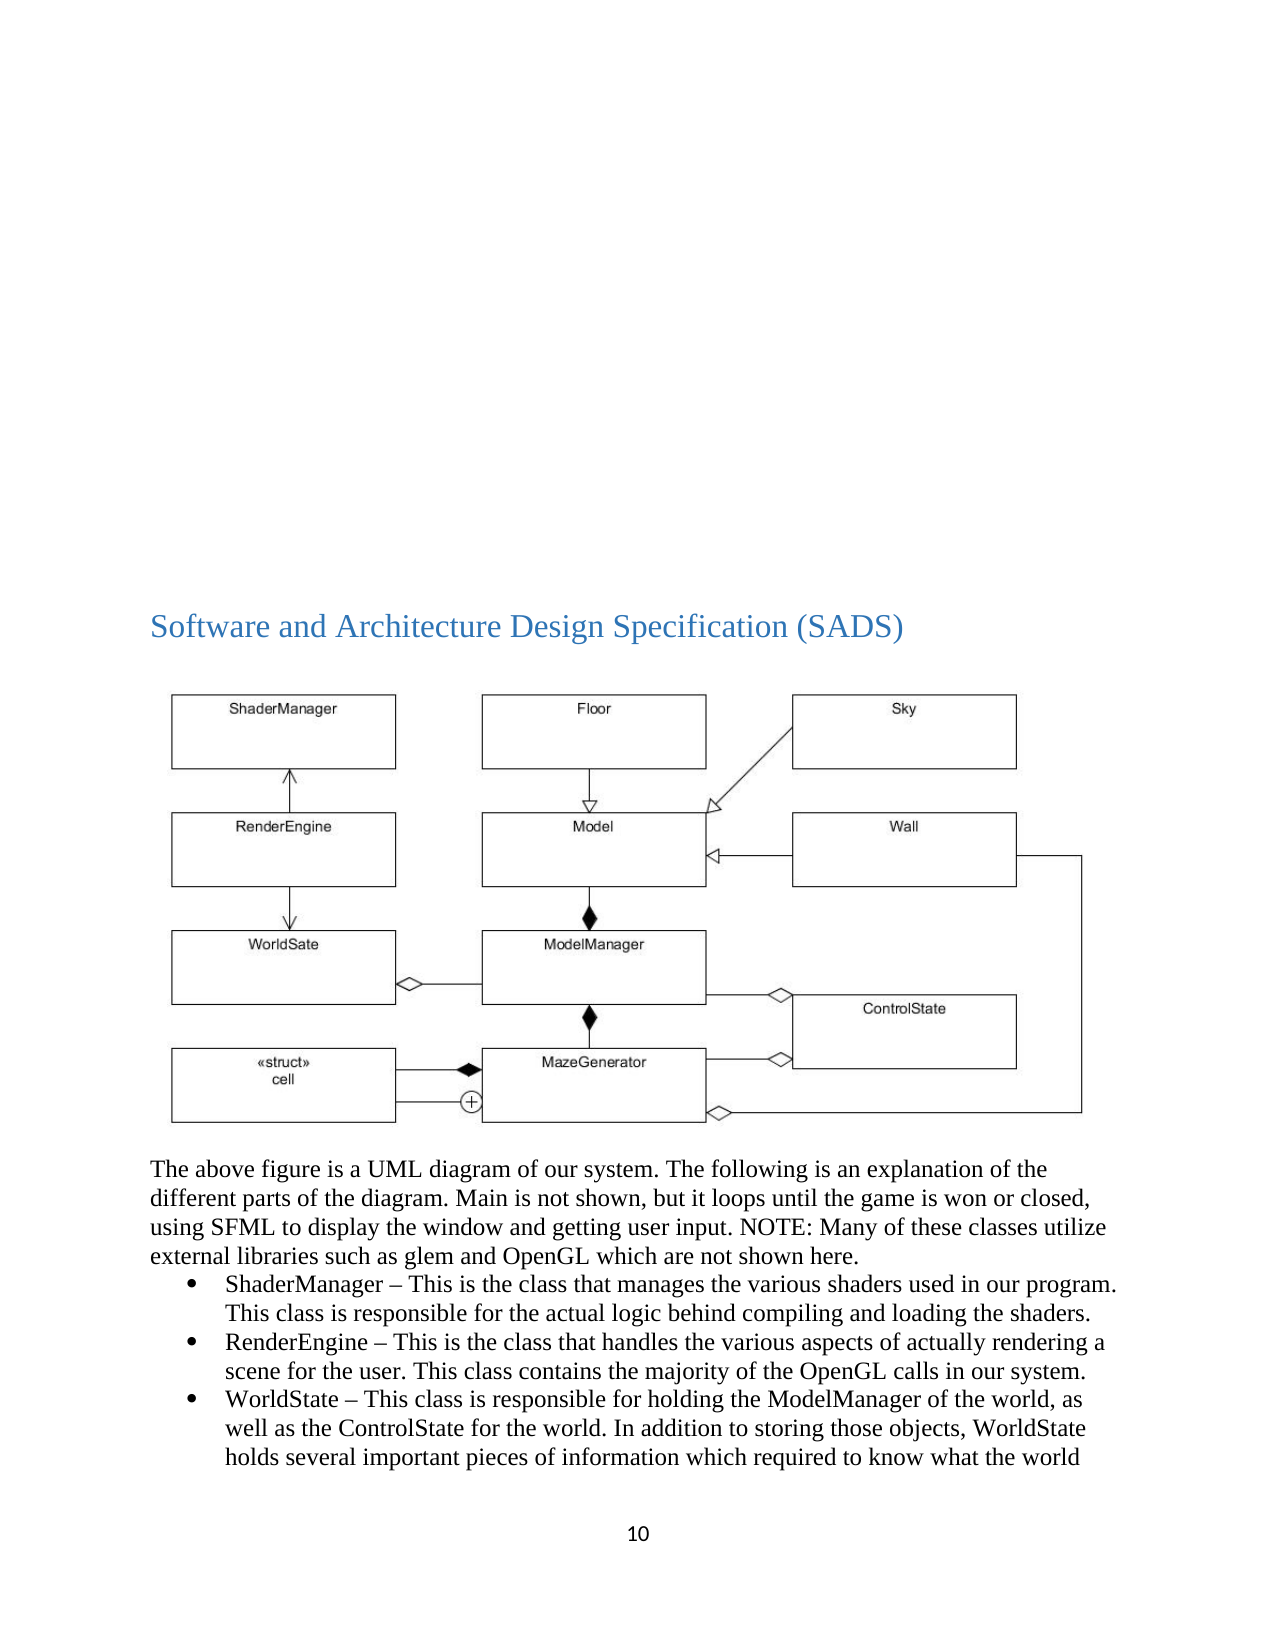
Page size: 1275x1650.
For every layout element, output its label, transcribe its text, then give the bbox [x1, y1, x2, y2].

picture [150, 673, 1124, 1155]
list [187, 1384, 1125, 1471]
list RenderEngine – This is the class that handles the various aspects of actually rendering a scene for the user. This class contains the majority of the OpenGL calls in our system. [187, 1327, 1125, 1384]
text The above figure is a UML diagram of our system. The following is an explanation of the different parts of the diagram. Main is not shown, but it loops until the game is won or closed, using SFML to display the window and getting user input. NOTE: Many of these classes utilize external libraries such as glem and OpenGL which are not shown here. [150, 1154, 1125, 1269]
subtitle Software and Architecture Design Specification (SADS) [150, 606, 1125, 644]
list ShaderManager – This is the class that manages the various shaders used in our program. This class is responsible for the actual logic behind compiling and loading the shaders. [187, 1269, 1125, 1327]
